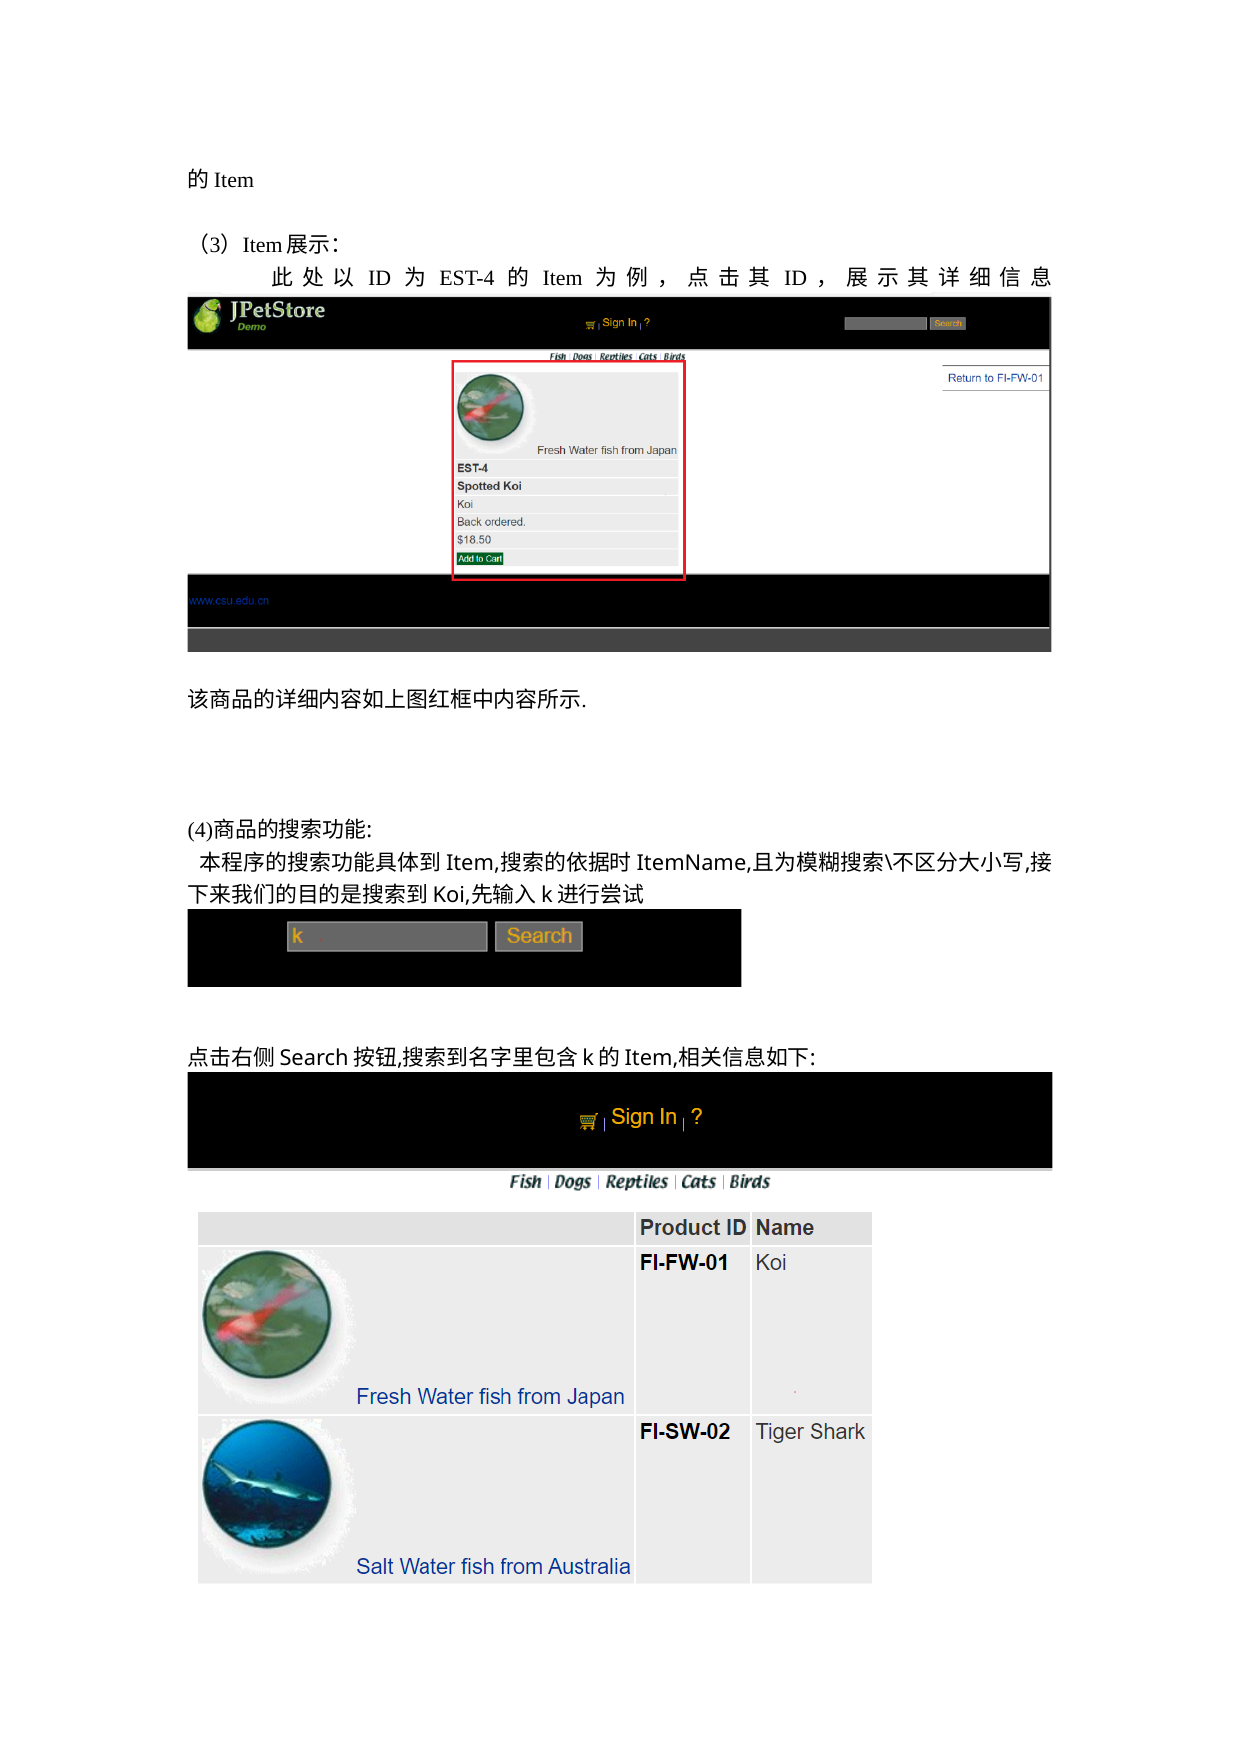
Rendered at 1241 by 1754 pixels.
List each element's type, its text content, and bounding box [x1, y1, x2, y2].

text 该商品的详细内容如上图红框中内容所示. [187, 682, 1053, 714]
text 点击右侧Search按钮,搜索到名字里包含k的Item,相关信息如下: [187, 1039, 1053, 1072]
picture [187, 909, 742, 987]
text (4)商品的搜索功能: [187, 812, 1053, 844]
text 本程序的搜索功能具体到Item,搜索的依据时ItemName,且为模糊搜索\不区分大小写,接下来我们的目的是搜索到Koi,先输入k进行尝试 [187, 844, 1053, 909]
text （3）Item展示： [187, 227, 1053, 259]
picture [187, 292, 1052, 652]
picture [187, 1072, 1053, 1584]
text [187, 162, 1053, 194]
